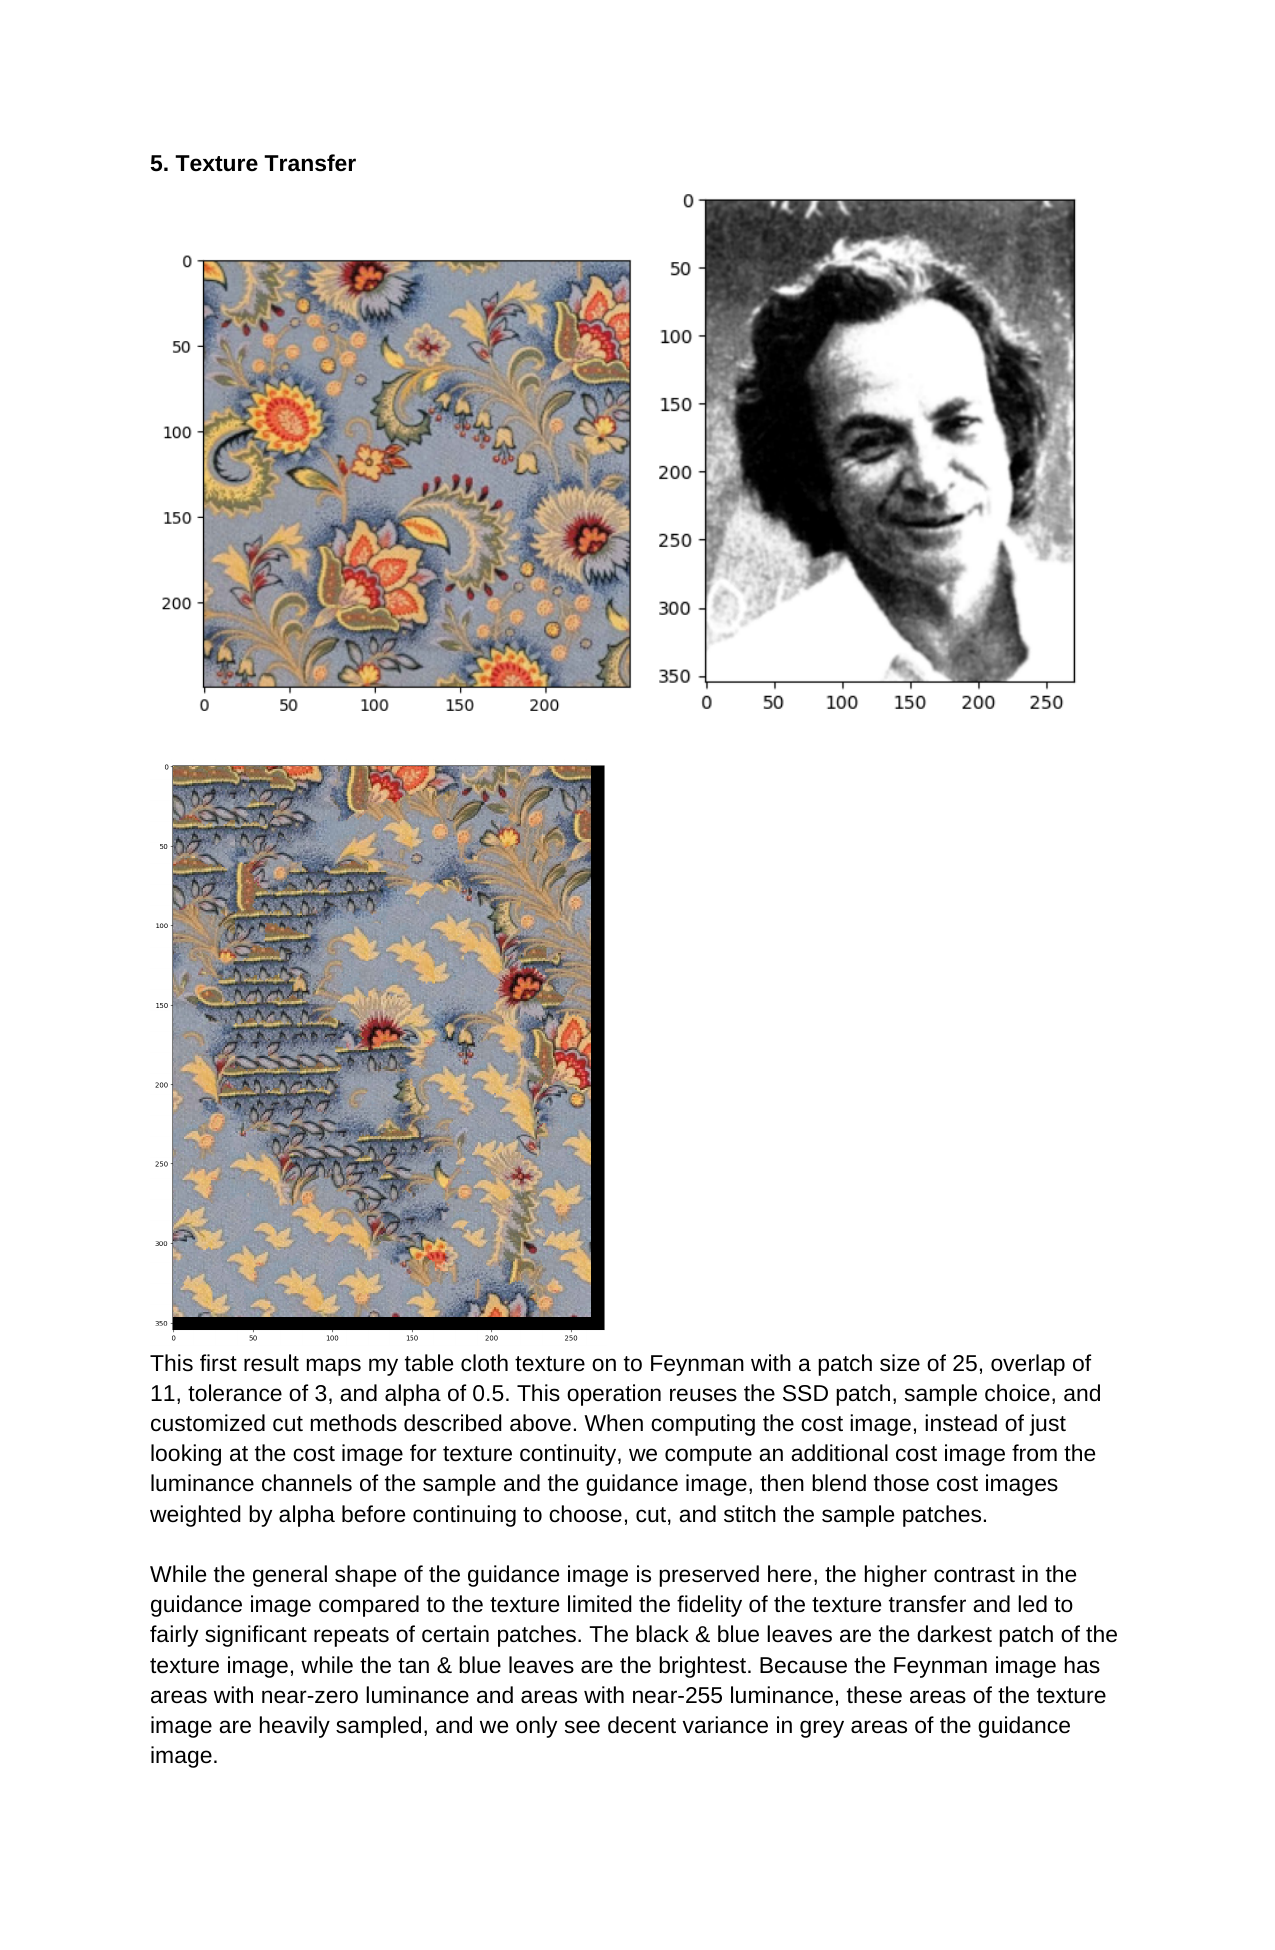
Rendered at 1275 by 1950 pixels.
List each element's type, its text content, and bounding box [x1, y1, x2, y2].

picture [150, 243, 640, 726]
picture [646, 180, 1087, 726]
picture [150, 759, 608, 1346]
text 5. Texture Transfer [150, 150, 1125, 176]
text While the general shape of the guidance image is preserved here, the higher contrast in the guidance image compared to the texture limited the fidelity of the texture transfer and led to fairly significant repeats of certain patches. The black & blue leaves are the darkest patch of the texture image, while the tan & blue leaves are the brightest. Because the Feynman image has areas with near-zero luminance and areas with near-255 luminance, these areas of the texture image are heavily sampled, and we only see decent variance in grey areas of the guidance image. [150, 1561, 1125, 1768]
text This first result maps my table cloth texture on to Feynman with a patch size of 25, overlap of 11, tolerance of 3, and alpha of 0.5. This operation reuses the SSD patch, sample choice, and customized cut methods described above. When computing the cost image, instead of just looking at the cost image for texture continuity, we compute an additional cost image from the luminance channels of the sample and the guidance image, then blend those cost images weighted by alpha before continuing to choose, cut, and stitch the sample patches. [150, 1349, 1125, 1527]
